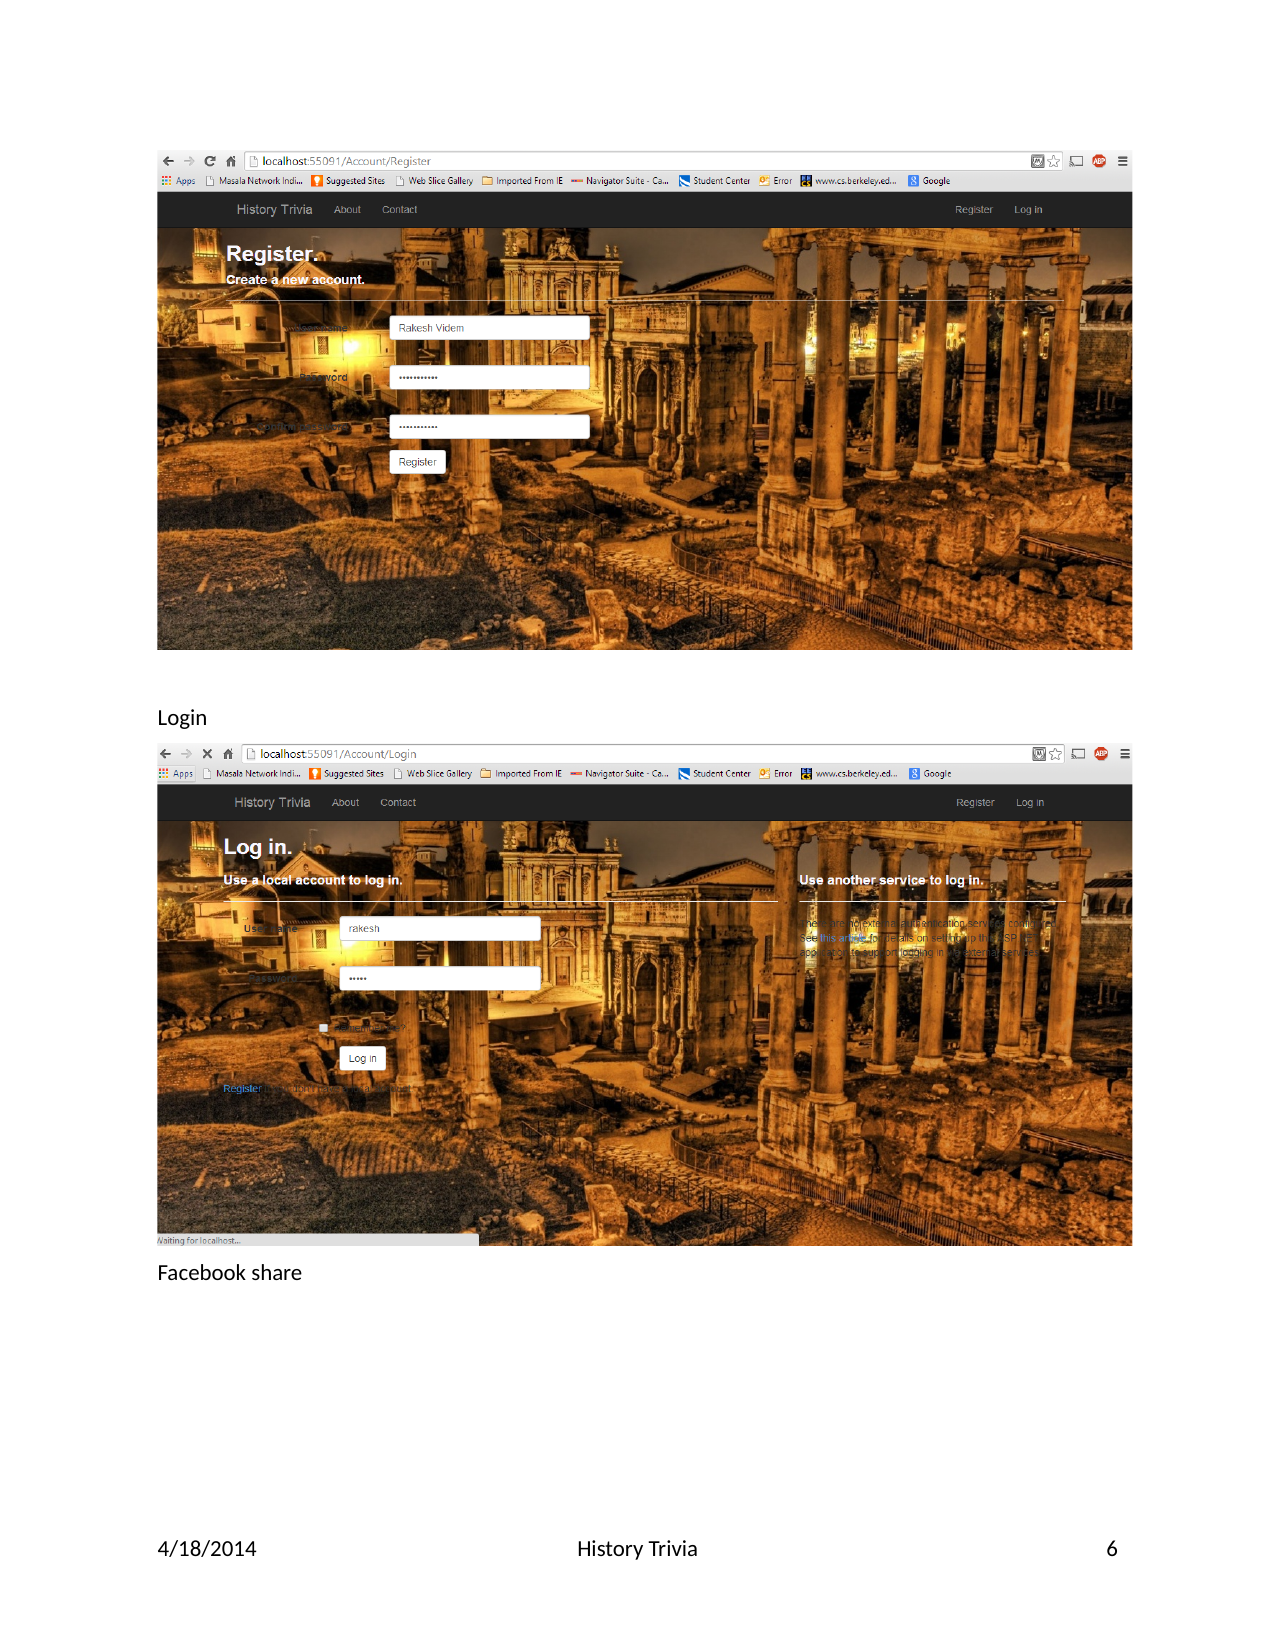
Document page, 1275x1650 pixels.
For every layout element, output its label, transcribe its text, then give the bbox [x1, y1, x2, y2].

picture [157, 150, 1133, 650]
text Facebook share [157, 1258, 1117, 1286]
text Login [157, 703, 1117, 731]
picture [157, 743, 1133, 1246]
